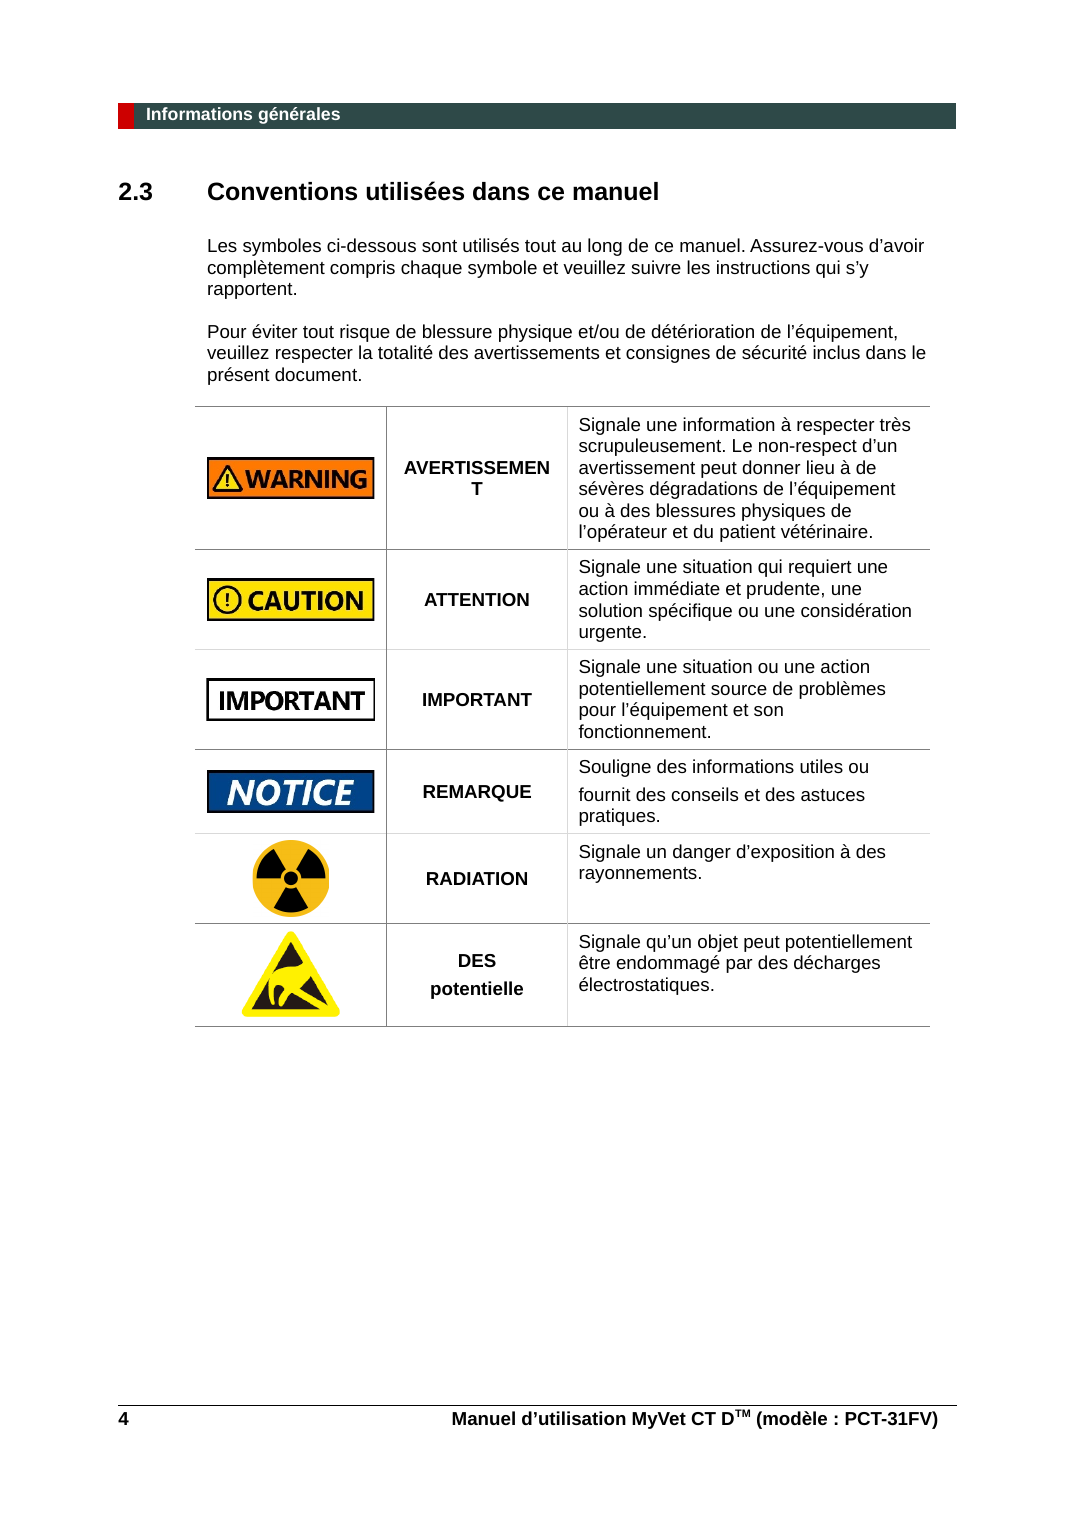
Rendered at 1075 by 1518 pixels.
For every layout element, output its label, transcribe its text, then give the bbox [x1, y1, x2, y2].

table_header Signale une information à respecter très scrupuleusement. Le non-respect d’un avertissement peut donner lieu à de sévères dégradations de l’équipement ou à des blessures physiques de l’opérateur et du patient vétérinaire. [568, 407, 930, 549]
table_cell REMARQUE [387, 750, 567, 833]
picture [206, 678, 375, 721]
table_cell [195, 750, 386, 833]
picture [207, 457, 375, 499]
table_cell ATTENTION [387, 550, 567, 649]
table_cell DES potentielle [387, 924, 567, 1026]
table_cell Signale un danger d’exposition à des rayonnements. [568, 834, 930, 923]
text Pour éviter tout risque de blessure physique et/ou de détérioration de l’équipement, veuillez respecter la totalité des avertissements et consignes de sécurité inclus dans le présent document. [207, 321, 957, 385]
table_cell Signale une situation ou une action potentiellement source de problèmes pour l’équipement et son fonctionnement. [568, 650, 930, 749]
picture [252, 840, 329, 917]
table_cell Souligne des informations utiles ou fournit des conseils et des astuces pratiques. [568, 750, 930, 833]
table_cell [195, 834, 386, 923]
table_cell Signale une situation qui requiert une action immédiate et prudente, une solution spécifique ou une considération urgente. [568, 550, 930, 649]
picture [207, 578, 375, 621]
text Les symboles ci-dessous sont utilisés tout au long de ce manuel. Assurez-vous d’avoir complètement compris chaque symbole et veuillez suivre les instructions qui s’y rapportent. [207, 235, 957, 300]
subtitle Conventions utilisées dans ce manuel [118, 177, 957, 206]
picture [207, 770, 375, 813]
table_header [195, 407, 386, 549]
table_cell Signale qu’un objet peut potentiellement être endommagé par des décharges électrostatiques. [568, 924, 930, 1026]
table_header AVERTISSEMENT [387, 407, 567, 549]
picture [240, 930, 341, 1020]
table_cell [195, 550, 386, 649]
table_cell IMPORTANT [387, 650, 567, 749]
table_cell RADIATION [387, 834, 567, 923]
table_cell [195, 650, 386, 749]
table_cell [195, 924, 386, 1026]
